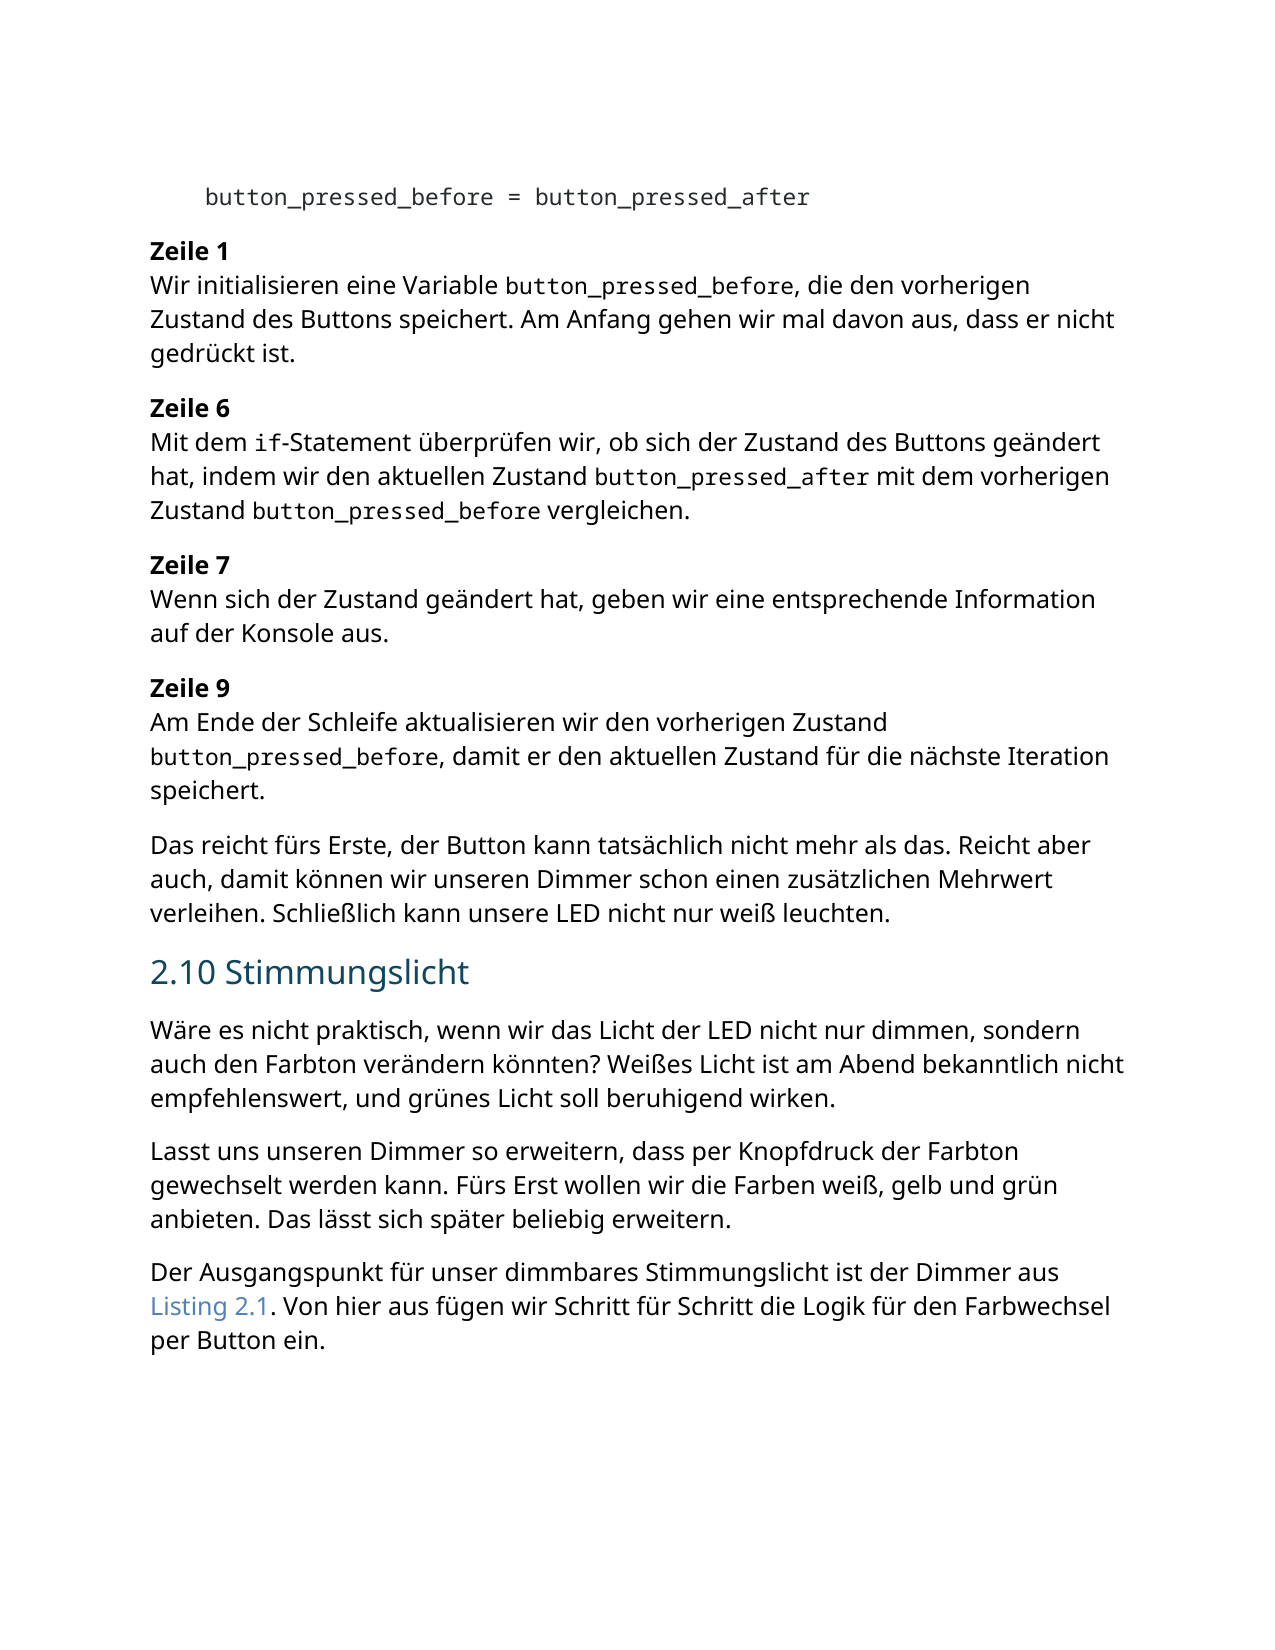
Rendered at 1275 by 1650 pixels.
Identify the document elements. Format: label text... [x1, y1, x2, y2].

text Zeile 9 [150, 671, 1125, 704]
text Wäre es nicht praktisch, wenn wir das Licht der LED nicht nur dimmen, sondern auch den Farbton verändern könnten? Weißes Licht ist am Abend bekanntlich nicht empfehlenswert, und grünes Licht soll beruhigend wirken. [150, 1013, 1125, 1115]
text Lasst uns unseren Dimmer so erweitern, dass per Knopfdruck der Farbton gewechselt werden kann. Fürs Erst wollen wir die Farben weiß, gelb und grün anbieten. Das lässt sich später beliebig erweitern. [150, 1134, 1125, 1236]
text Zeile 7 [150, 547, 1125, 582]
text Zeile 1 [150, 233, 1125, 267]
text Mit dem if-Statement überprüfen wir, ob sich der Zustand des Buttons geändert hat, indem wir den aktuellen Zustand button_pressed_after mit dem vorherigen Zustand button_pressed_before vergleichen. [150, 424, 1125, 527]
text Wir initialisieren eine Variable button_pressed_before, die den vorherigen Zustand des Buttons speichert. Am Anfang gehen wir mal davon aus, dass er nicht gedrückt ist. [150, 267, 1125, 369]
subtitle 2.10 Stimmungslicht [150, 948, 1125, 994]
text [150, 150, 1125, 212]
text Das reicht fürs Erste, der Button kann tatsächlich nicht mehr als das. Reicht aber auch, damit können wir unseren Dimmer schon einen zusätzlichen Mehrwert verleihen. Schließlich kann unsere LED nicht nur weiß leuchten. [150, 828, 1125, 930]
text Wenn sich der Zustand geändert hat, geben wir eine entsprechende Information auf der Konsole aus. [150, 582, 1125, 650]
text Am Ende der Schleife aktualisieren wir den vorherigen Zustand button_pressed_before, damit er den aktuellen Zustand für die nächste Iteration speichert. [150, 704, 1125, 807]
text Der Ausgangspunkt für unser dimmbares Stimmungslicht ist der Dimmer aus Listing 2.1. Von hier aus fügen wir Schritt für Schritt die Logik für den Farbwechsel per Button ein. [150, 1254, 1125, 1357]
text Zeile 6 [150, 390, 1125, 424]
